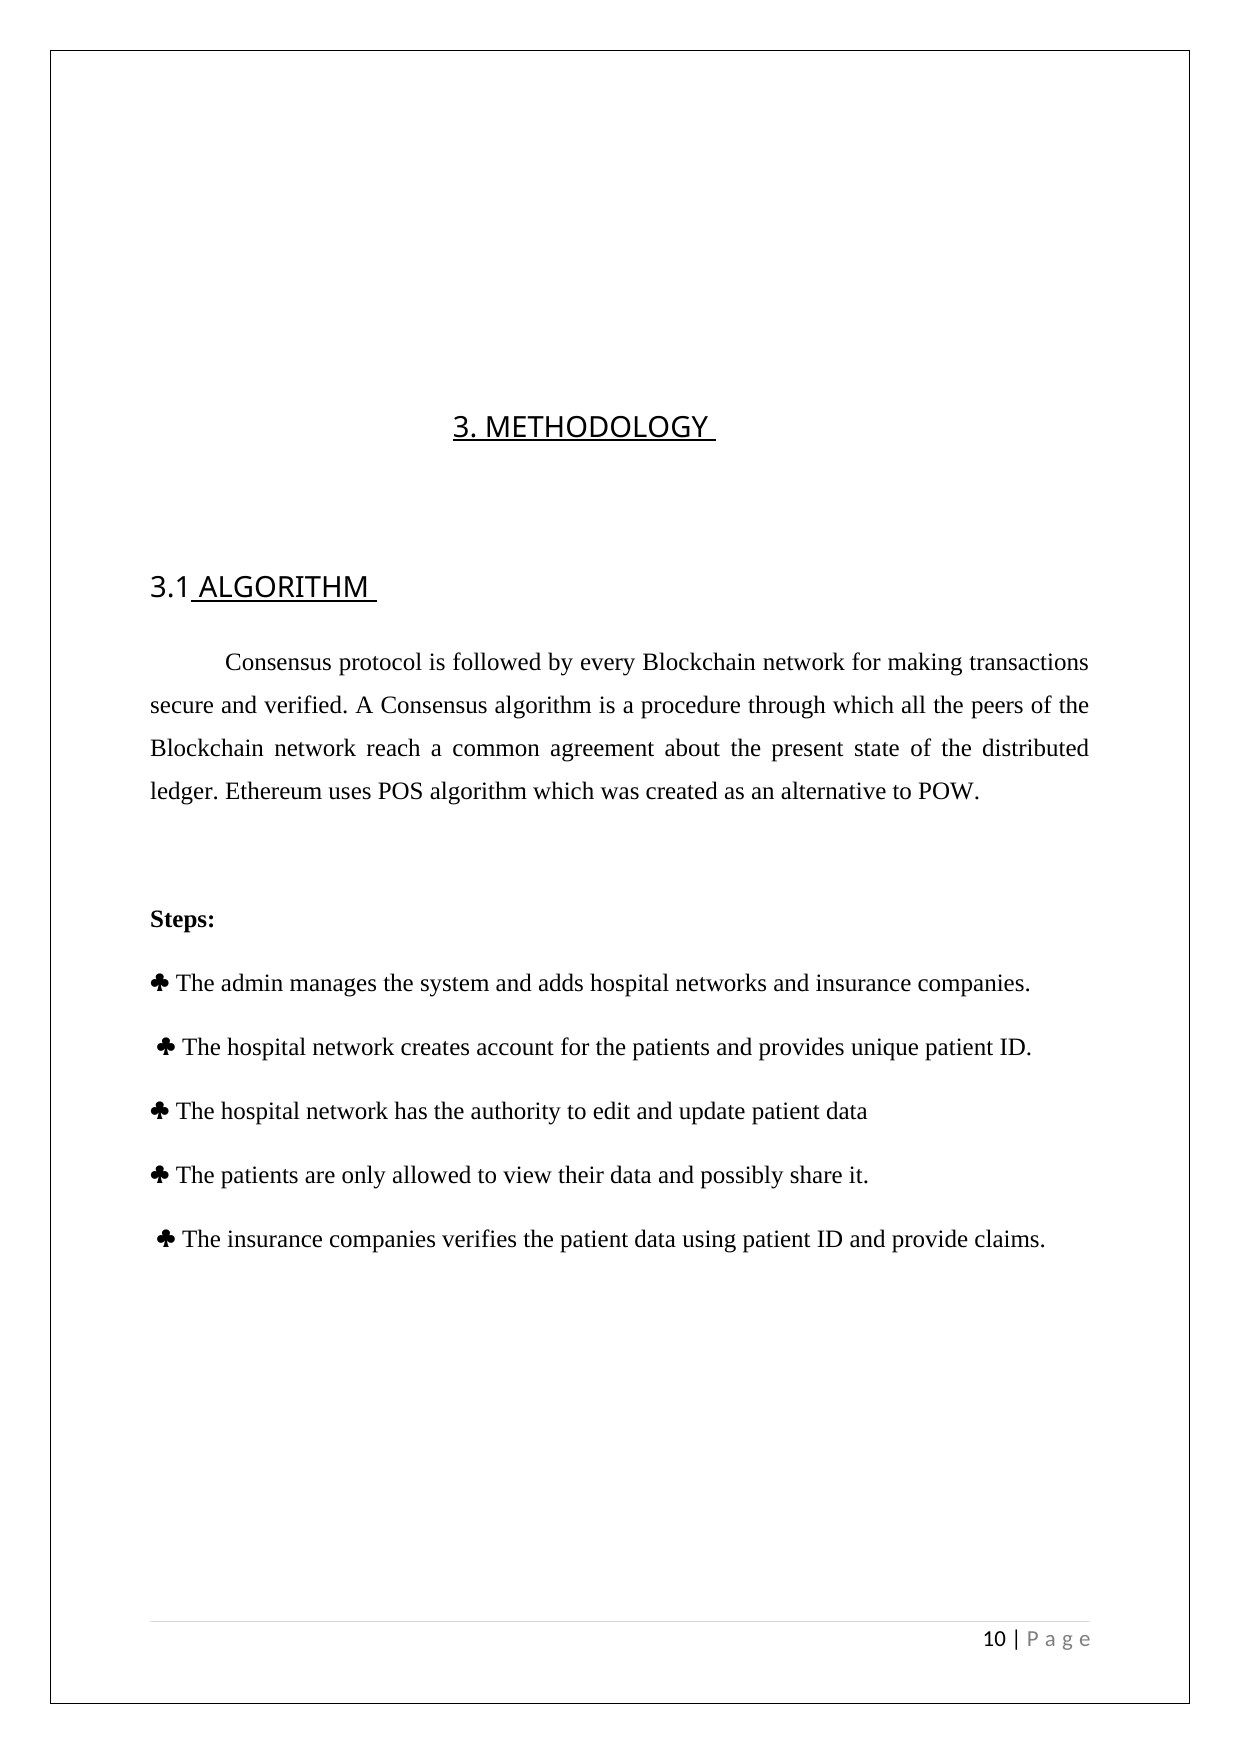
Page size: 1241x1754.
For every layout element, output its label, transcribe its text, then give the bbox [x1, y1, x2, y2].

text Steps: [150, 904, 1090, 933]
text 3. METHODOLOGY [150, 406, 1090, 446]
text The insurance companies verifies the patient data using patient ID and provide claims. [150, 1224, 1090, 1253]
text The patients are only allowed to view their data and possibly share it. [150, 1160, 1090, 1189]
text 3.1 ALGORITHM [150, 566, 1090, 606]
text The admin manages the system and adds hospital networks and insurance companies. [150, 968, 1090, 997]
text Consensus protocol is followed by every Blockchain network for making transactions secure and verified. A Consensus algorithm is a procedure through which all the peers of the Blockchain network reach a common agreement about the present state of the distributed ledger. Ethereum uses POS algorithm which was created as an alternative to POW. [150, 647, 1090, 805]
text The hospital network creates account for the patients and provides unique patient ID. [150, 1032, 1090, 1061]
text The hospital network has the authority to edit and update patient data [150, 1096, 1090, 1125]
